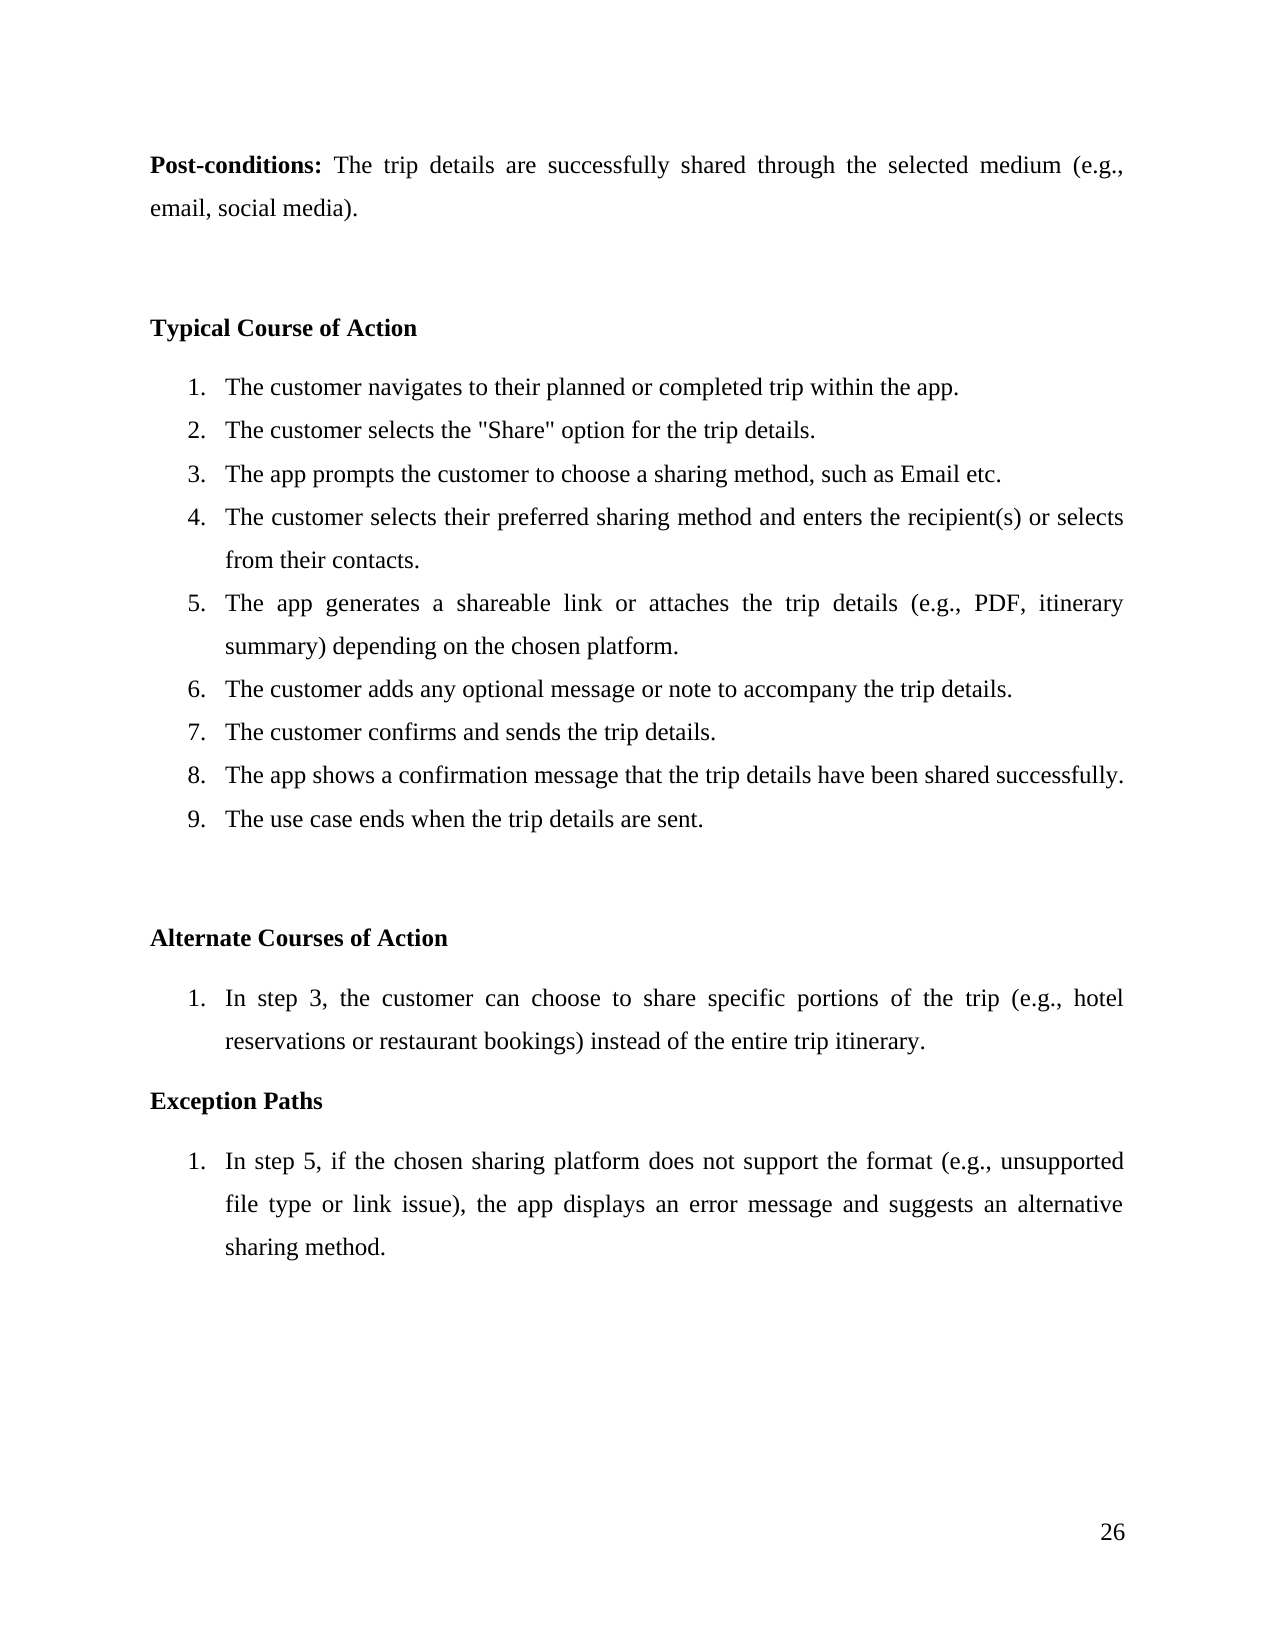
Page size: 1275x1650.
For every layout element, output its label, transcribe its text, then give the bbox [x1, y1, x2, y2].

list In step 3, the customer can choose to share specific portions of the trip (e.g., hotel reservations or restaurant bookings) instead of the entire trip itinerary. [187, 983, 1125, 1055]
list The customer confirms and sends the trip details. [187, 717, 1125, 746]
text Exception Paths [150, 1086, 1125, 1115]
list In step 5, if the chosen sharing platform does not support the format (e.g., unsupported file type or link issue), the app displays an error message and suggests an alternative sharing method. [187, 1146, 1125, 1261]
text Typical Course of Action [150, 313, 1125, 341]
list The app prompts the customer to choose a sharing method, such as Email etc. [187, 459, 1125, 487]
list The customer selects the "Share" option for the trip details. [187, 416, 1125, 444]
list The customer navigates to their planned or completed trip within the app. [187, 372, 1125, 401]
text Alternate Courses of Action [150, 923, 1125, 952]
text Post-conditions: The trip details are successfully shared through the selected medium (e.g., email, social media). [150, 150, 1125, 222]
list The customer selects their preferred sharing method and enters the recipient(s) or selects from their contacts. [187, 502, 1125, 574]
list The use case ends when the trip details are sent. [187, 804, 1125, 832]
list The customer adds any optional message or note to accompany the trip details. [187, 674, 1125, 703]
list The app shows a confirmation message that the trip details have been shared successfully. [187, 761, 1125, 789]
list The app generates a shareable link or attaches the trip details (e.g., PDF, itinerary summary) depending on the chosen platform. [187, 588, 1125, 660]
